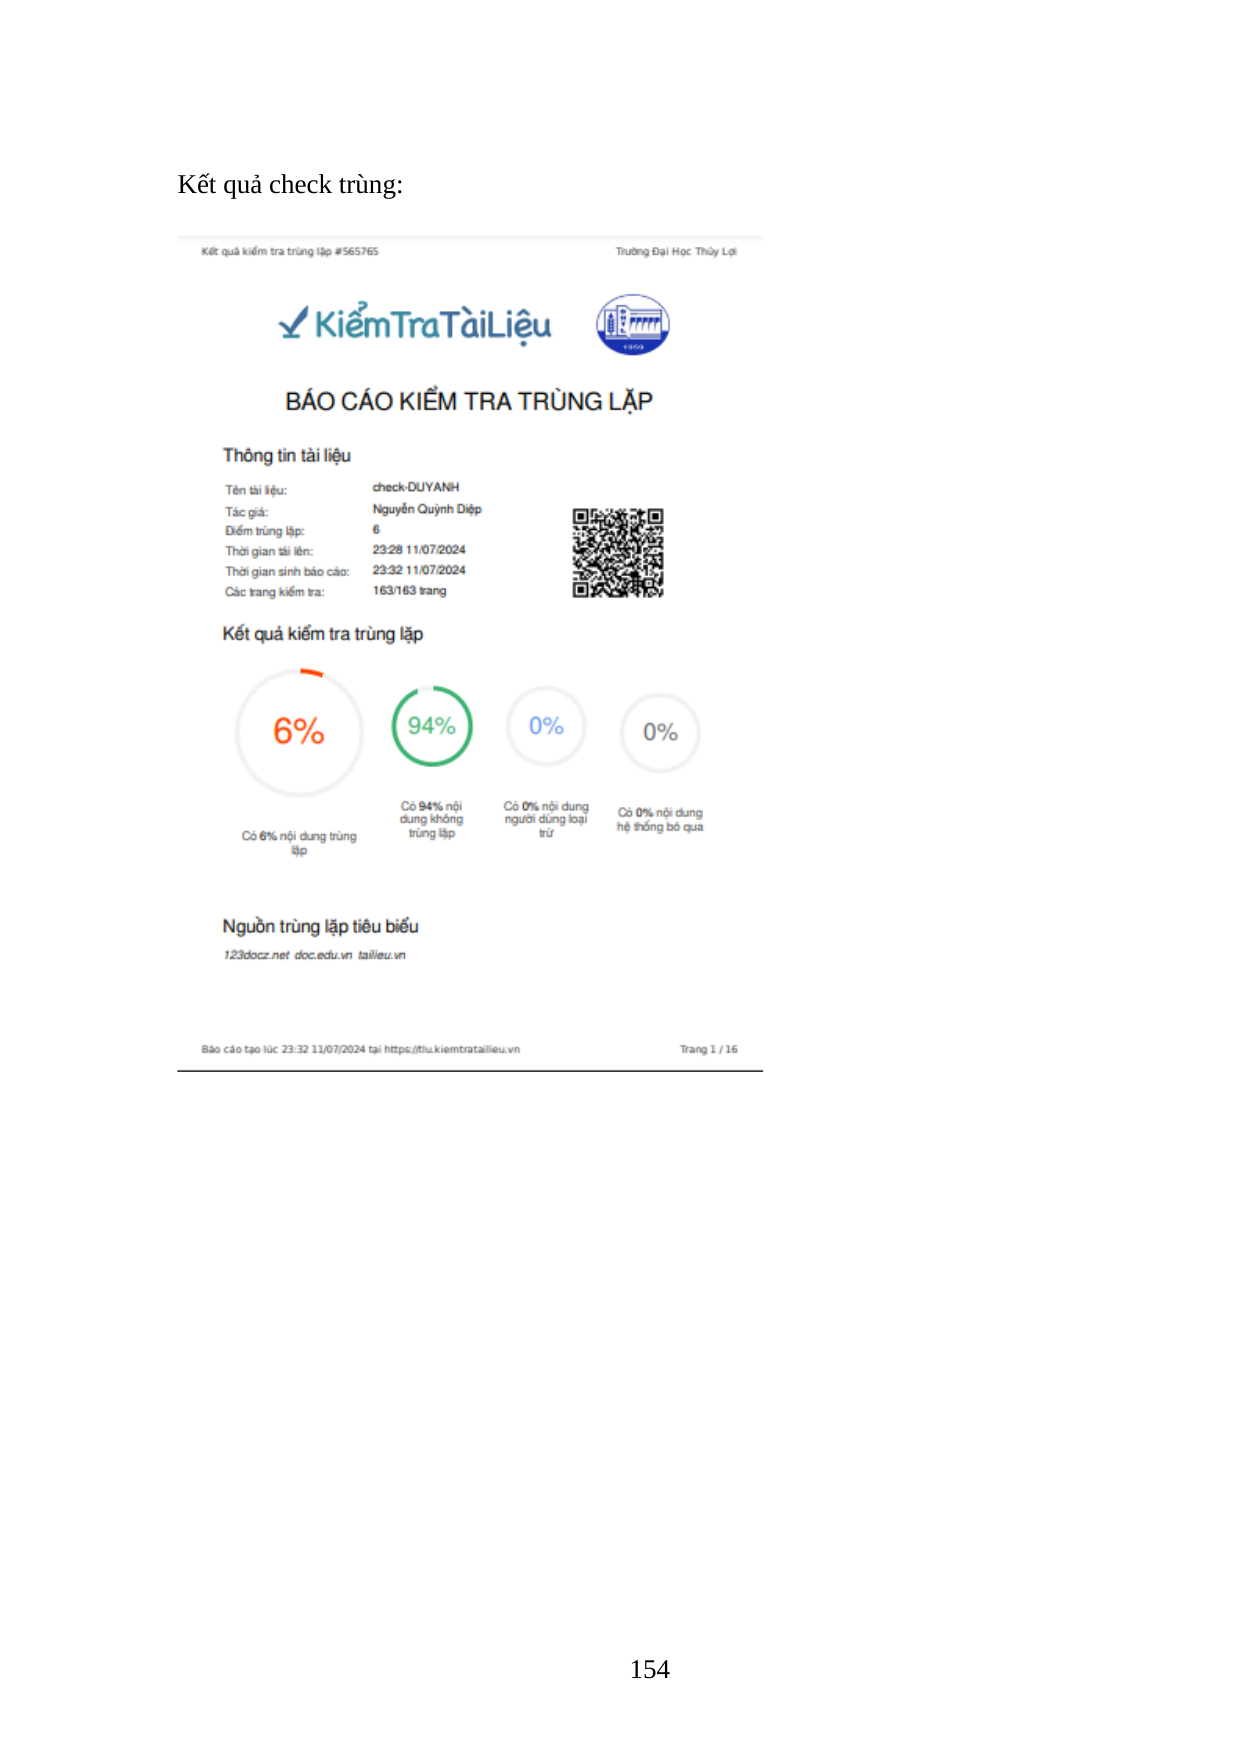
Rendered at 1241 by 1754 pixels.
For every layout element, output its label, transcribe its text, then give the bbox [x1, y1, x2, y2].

picture [177, 236, 764, 1072]
text Kết quả check trùng: [177, 168, 1122, 200]
